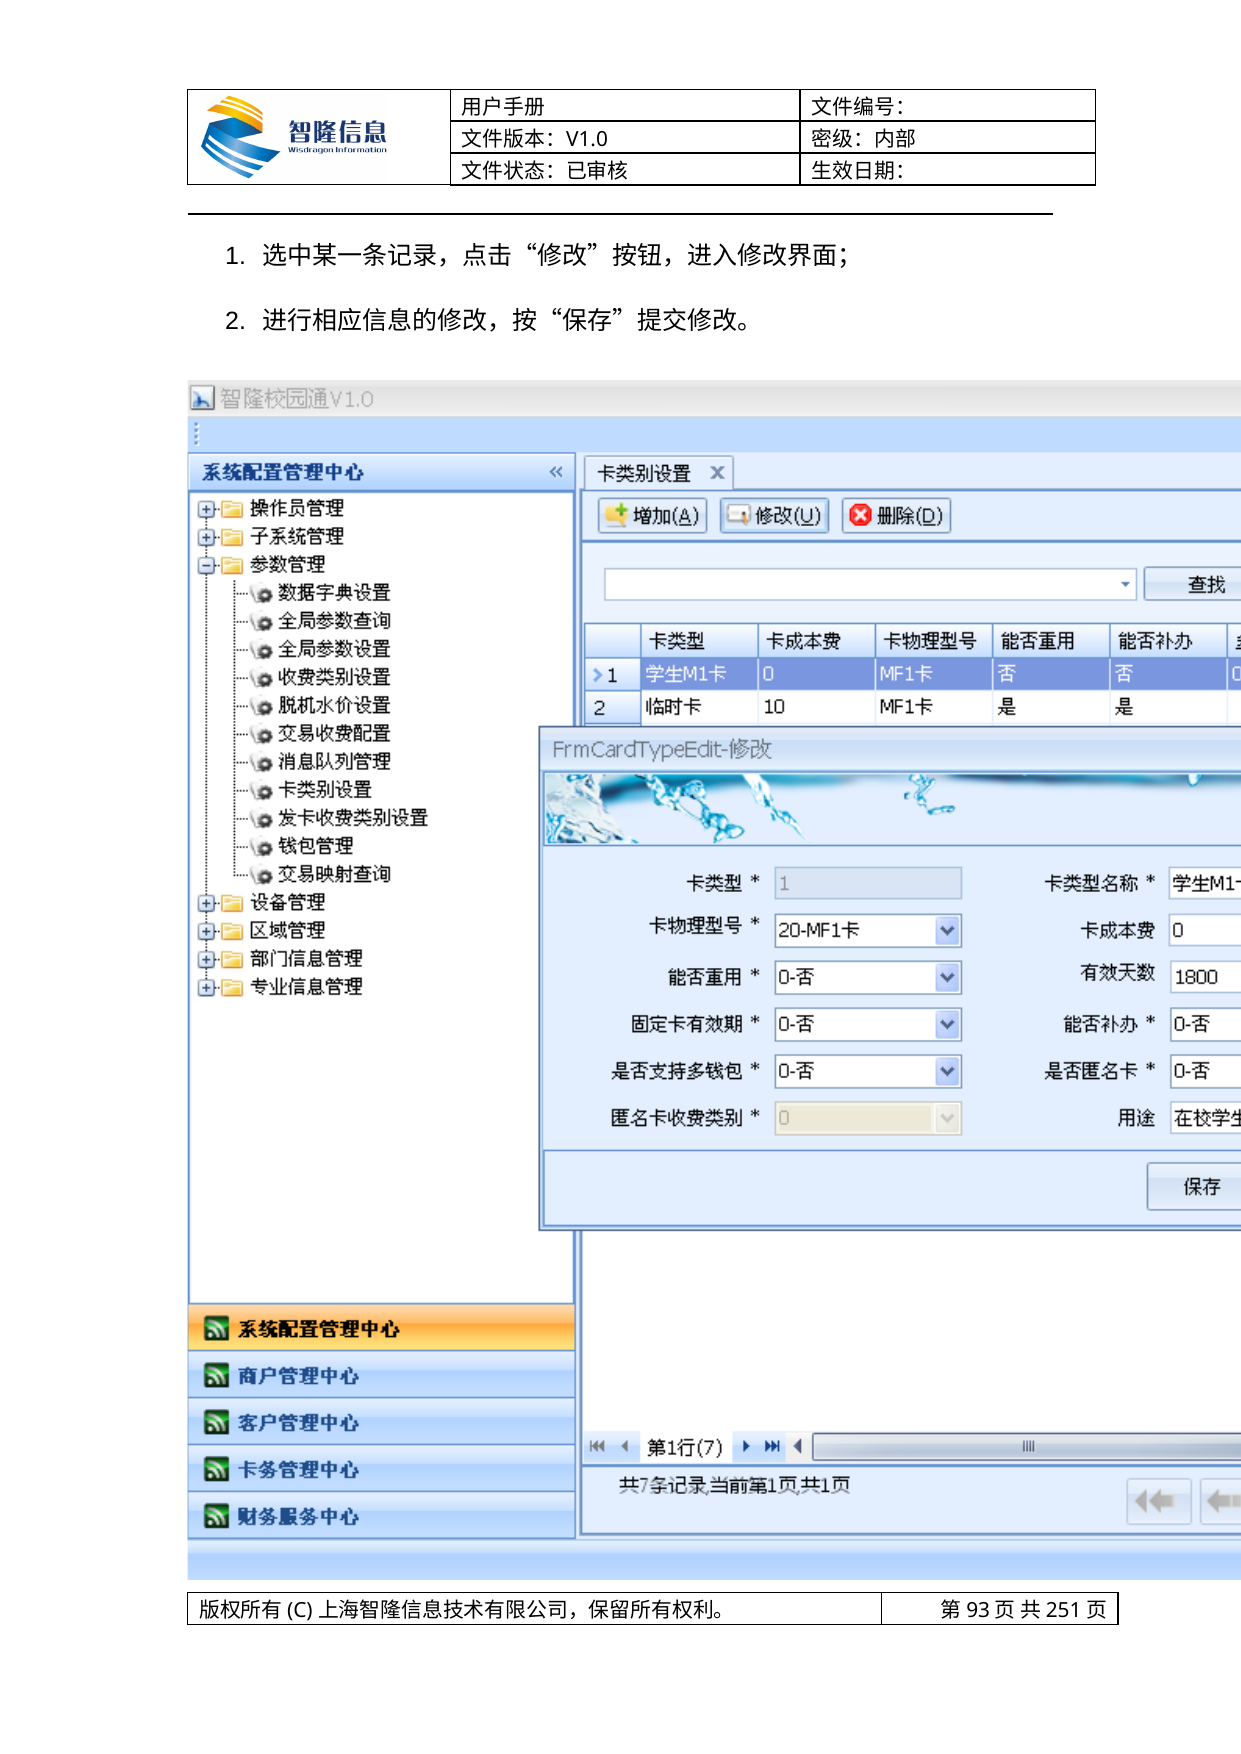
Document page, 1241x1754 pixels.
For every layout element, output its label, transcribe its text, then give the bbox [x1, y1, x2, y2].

list 选中某一条记录，点击“修改”按钮，进入修改界面； [225, 221, 1053, 286]
list 进行相应信息的修改，按“保存”提交修改。 [225, 286, 1053, 351]
picture [198, 91, 388, 183]
